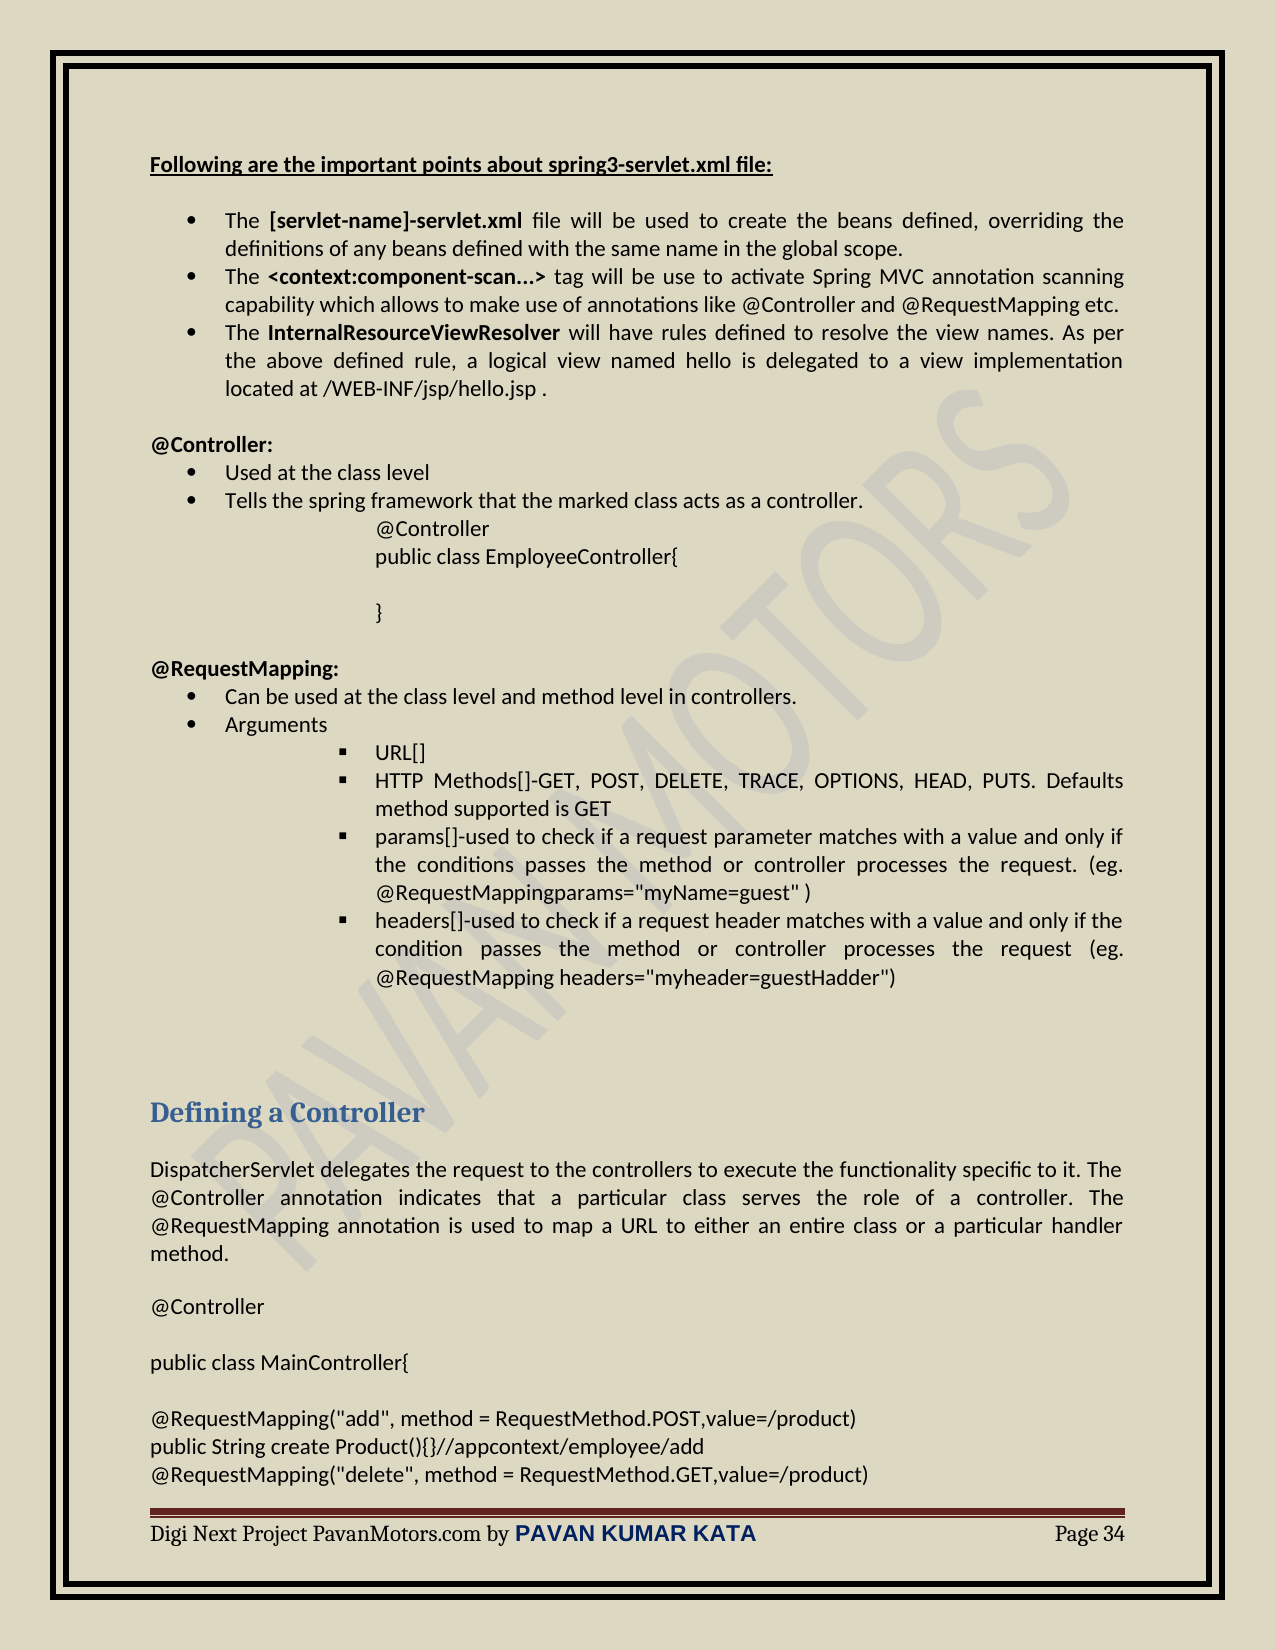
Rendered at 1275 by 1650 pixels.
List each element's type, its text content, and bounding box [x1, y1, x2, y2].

text public class EmployeeController{ [300, 542, 1125, 570]
list headers[]-used to check if a request header matches with a value and only if the condition passes the method or controller processes the request (eg. @RequestMapping headers="myheader=guestHadder") [337, 907, 1125, 991]
text @RequestMapping: [150, 654, 1125, 682]
text @RequestMapping("add", method = RequestMethod.POST,value=/product) [150, 1404, 1125, 1432]
list Can be used at the class level and method level in controllers. [187, 682, 1125, 710]
list params[]-used to check if a request parameter matches with a value and only if the conditions passes the method or controller processes the request. (eg. @RequestMappingparams="myName=guest" ) [337, 822, 1125, 907]
list Arguments [187, 710, 1125, 738]
list The <context:component-scan...> tag will be use to activate Spring MVC annotation scanning capability which allows to make use of annotations like @Controller and @RequestMapping etc. [187, 262, 1125, 318]
text public class MainController{ [150, 1348, 1125, 1376]
text } [300, 598, 1125, 626]
subtitle Defining a Controller [150, 1097, 1125, 1130]
text @RequestMapping("delete", method = RequestMethod.GET,value=/product) [150, 1460, 1125, 1488]
list The [servlet-name]-servlet.xml file will be used to create the beans defined, overriding the definitions of any beans defined with the same name in the global scope. [187, 206, 1125, 262]
list Used at the class level [187, 458, 1125, 486]
list Tells the spring framework that the marked class acts as a controller. [187, 486, 1125, 514]
text Following are the important points about spring3-servlet.xml file: [150, 150, 1125, 178]
text @Controller: [150, 430, 1125, 458]
text @Controller [300, 514, 1125, 542]
list The InternalResourceViewResolver will have rules defined to resolve the view names. As per the above defined rule, a logical view named hello is delegated to a view implementation located at /WEB-INF/jsp/hello.jsp . [187, 318, 1125, 402]
text @Controller [150, 1292, 1125, 1320]
text DispatcherServlet delegates the request to the controllers to execute the functionality specific to it. The @Controller annotation indicates that a particular class serves the role of a controller. The @RequestMapping annotation is used to map a URL to either an entire class or a particular handler method. [150, 1155, 1125, 1267]
list URL[] [337, 738, 1125, 766]
list HTTP Methods[]-GET, POST, DELETE, TRACE, OPTIONS, HEAD, PUTS. Defaults method supported is GET [337, 766, 1125, 822]
text public String create Product(){}//appcontext/employee/add [150, 1432, 1125, 1460]
